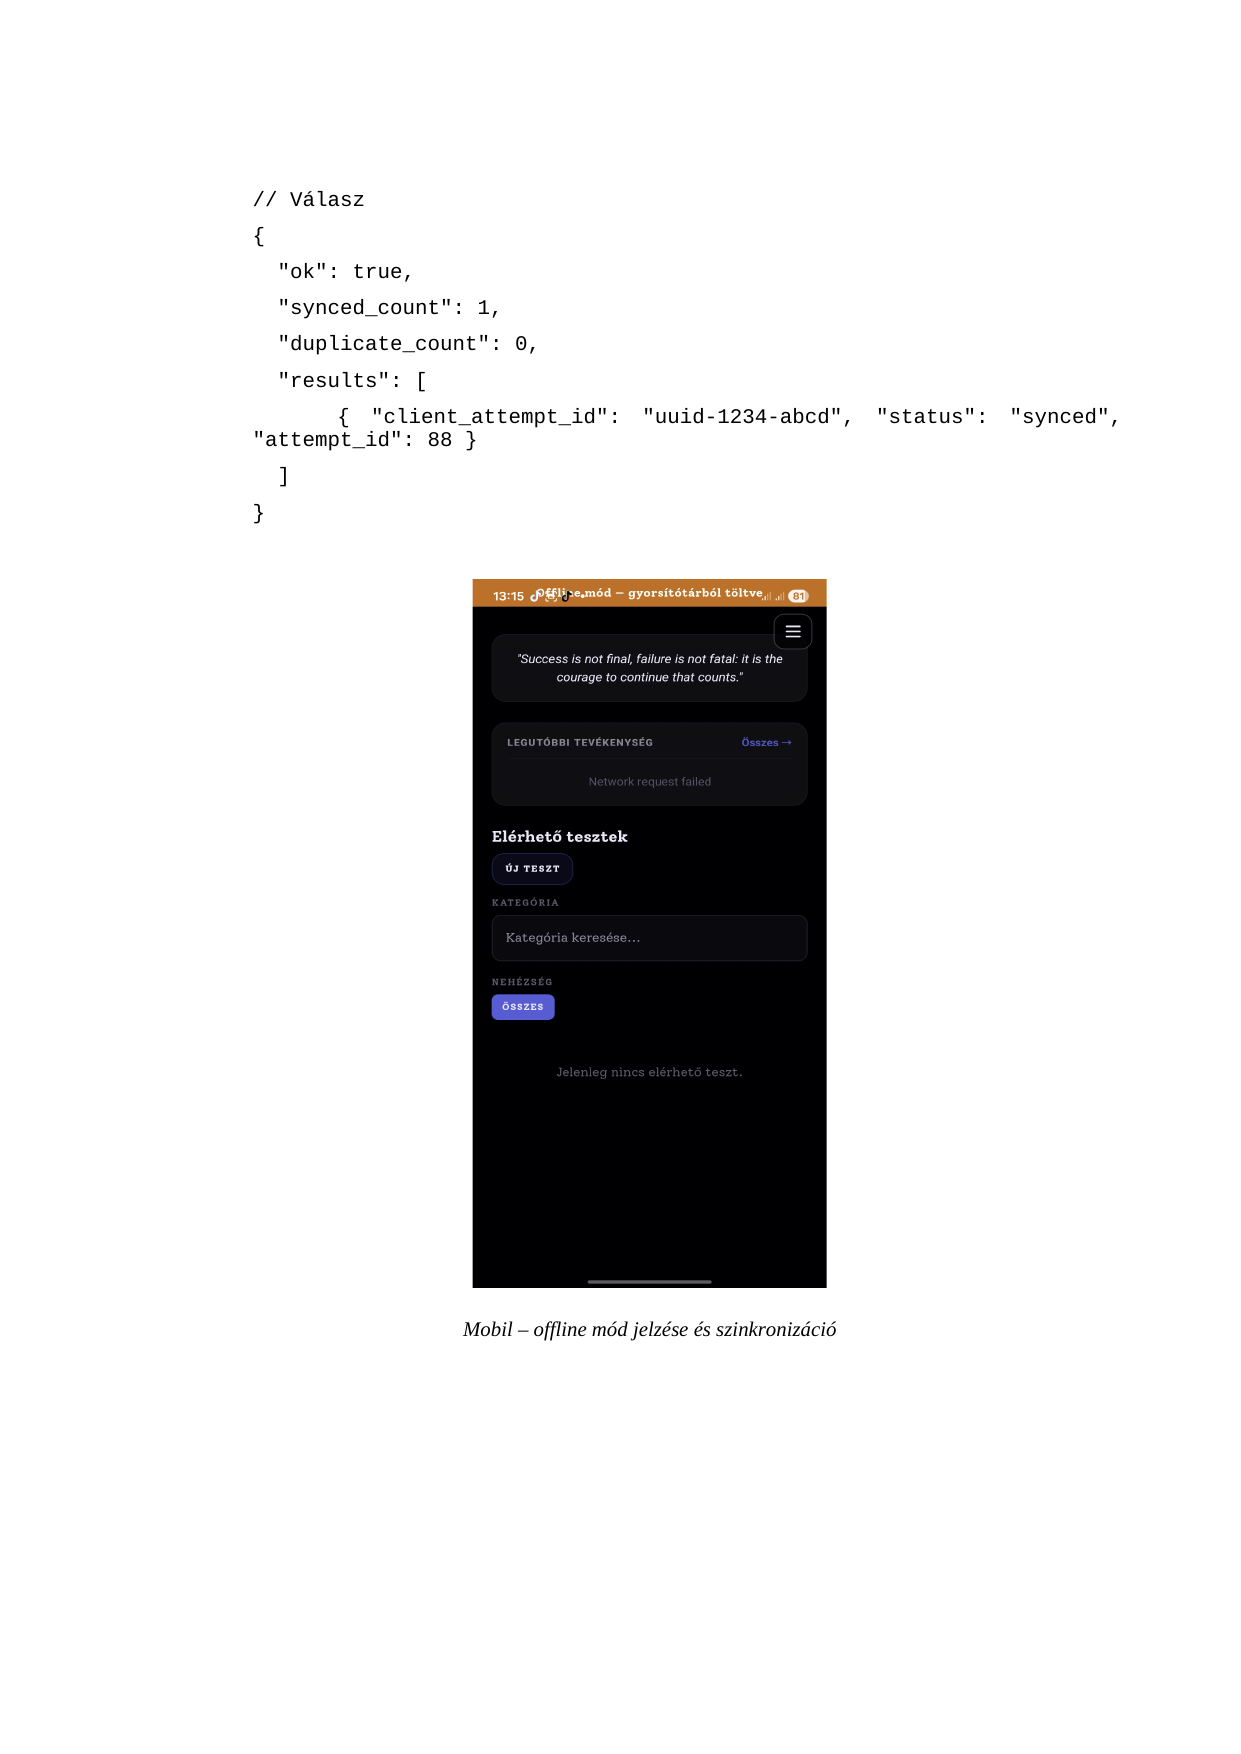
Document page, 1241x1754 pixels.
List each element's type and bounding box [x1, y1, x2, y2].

picture [472, 579, 827, 1288]
